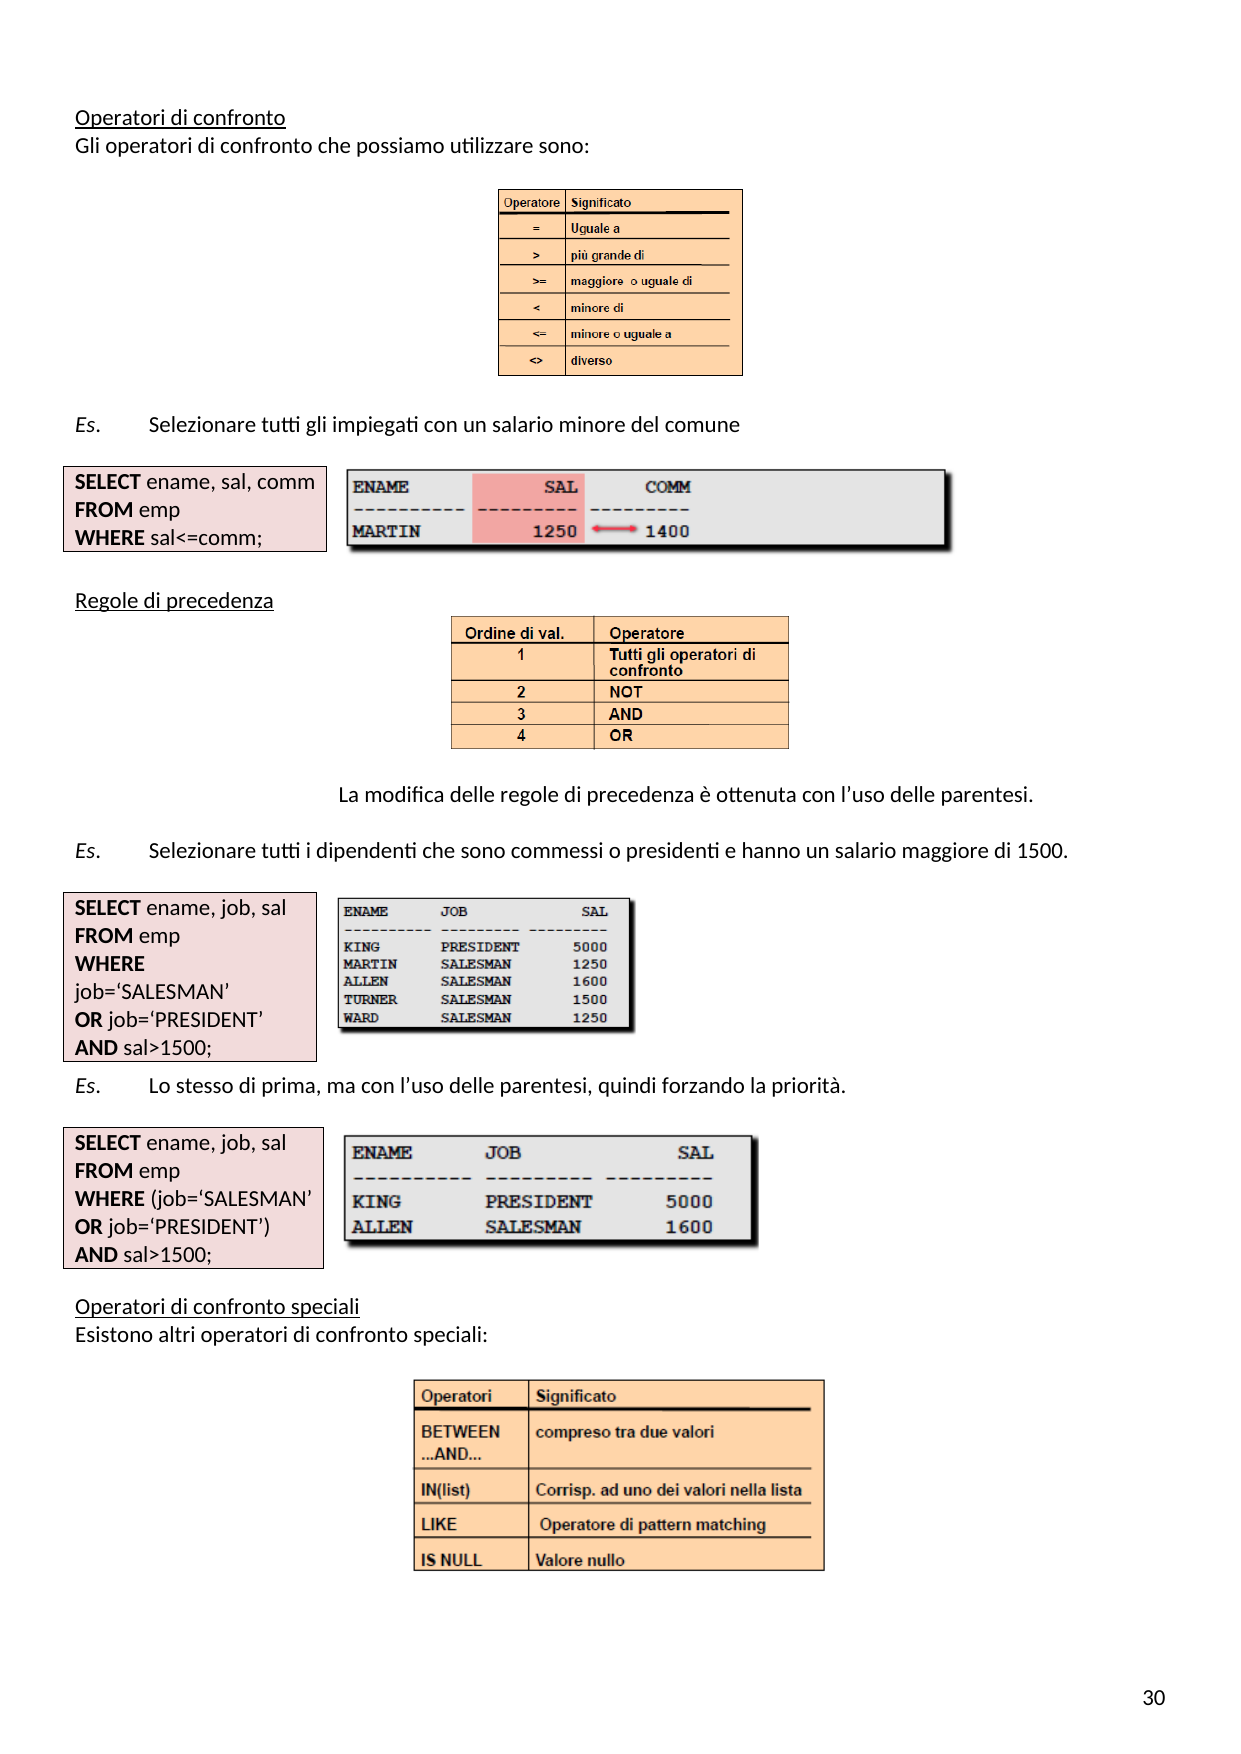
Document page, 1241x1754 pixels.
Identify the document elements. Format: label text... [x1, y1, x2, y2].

text Es. Selezionare tutti i dipendenti che sono commessi o presidenti e hanno un salario maggiore di 1500. [75, 836, 1165, 864]
text Operatori di confronto [75, 103, 1165, 131]
table_header SELECT ename, job, sal FROM emp WHERE job=‘SALESMAN’ OR job=‘PRESIDENT’ AND sal>1500; [64, 893, 316, 1061]
text Gli operatori di confronto che possiamo utilizzare sono: [75, 131, 1165, 159]
picture [331, 891, 637, 1043]
picture [338, 1127, 759, 1265]
text Es. Selezionare tutti gli impiegati con un salario minore del comune [75, 410, 1165, 438]
picture [494, 187, 746, 382]
text La modifica delle regole di precedenza è ottenuta con l’uso delle parentesi. [75, 780, 1165, 836]
text Regole di precedenza [75, 586, 1165, 614]
picture [410, 1376, 830, 1576]
text Es. Lo stesso di prima, ma con l’uso delle parentesi, quindi forzando la priorità. [75, 1071, 1165, 1099]
text Esistono altri operatori di confronto speciali: [75, 1321, 1165, 1348]
table_header SELECT ename, job, sal FROM emp WHERE (job=‘SALESMAN’ OR job=‘PRESIDENT’) AND sal>1500; [64, 1128, 323, 1268]
text Operatori di confronto speciali [75, 1292, 1165, 1321]
table_header SELECT ename, sal, comm FROM emp WHERE sal<=comm; [64, 467, 326, 551]
picture [448, 613, 792, 752]
picture [341, 465, 959, 558]
